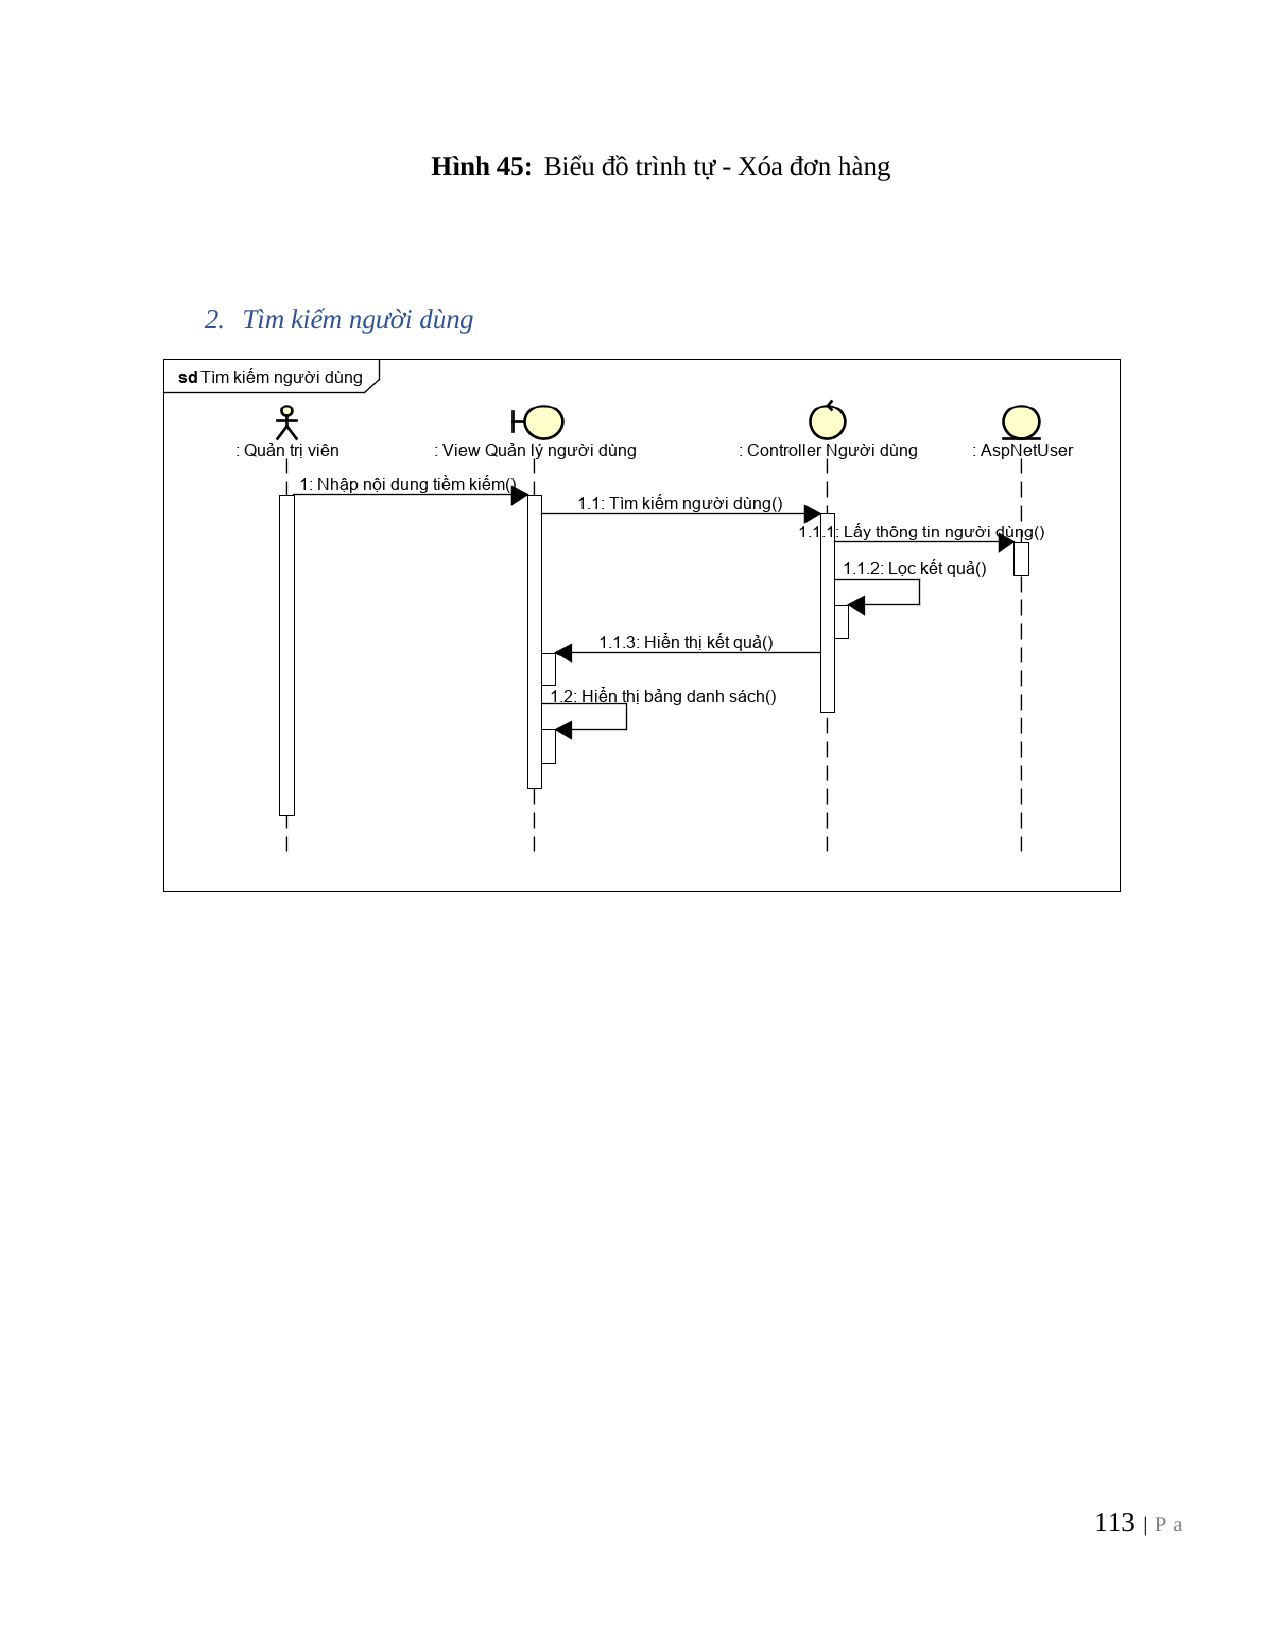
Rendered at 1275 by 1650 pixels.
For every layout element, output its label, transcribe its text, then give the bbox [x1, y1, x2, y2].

subtitle Tìm kiếm người dùng [204, 303, 1134, 334]
subtitle Biểu đồ trình tự - Xóa đơn hàng [187, 150, 1134, 181]
picture [150, 346, 1135, 903]
